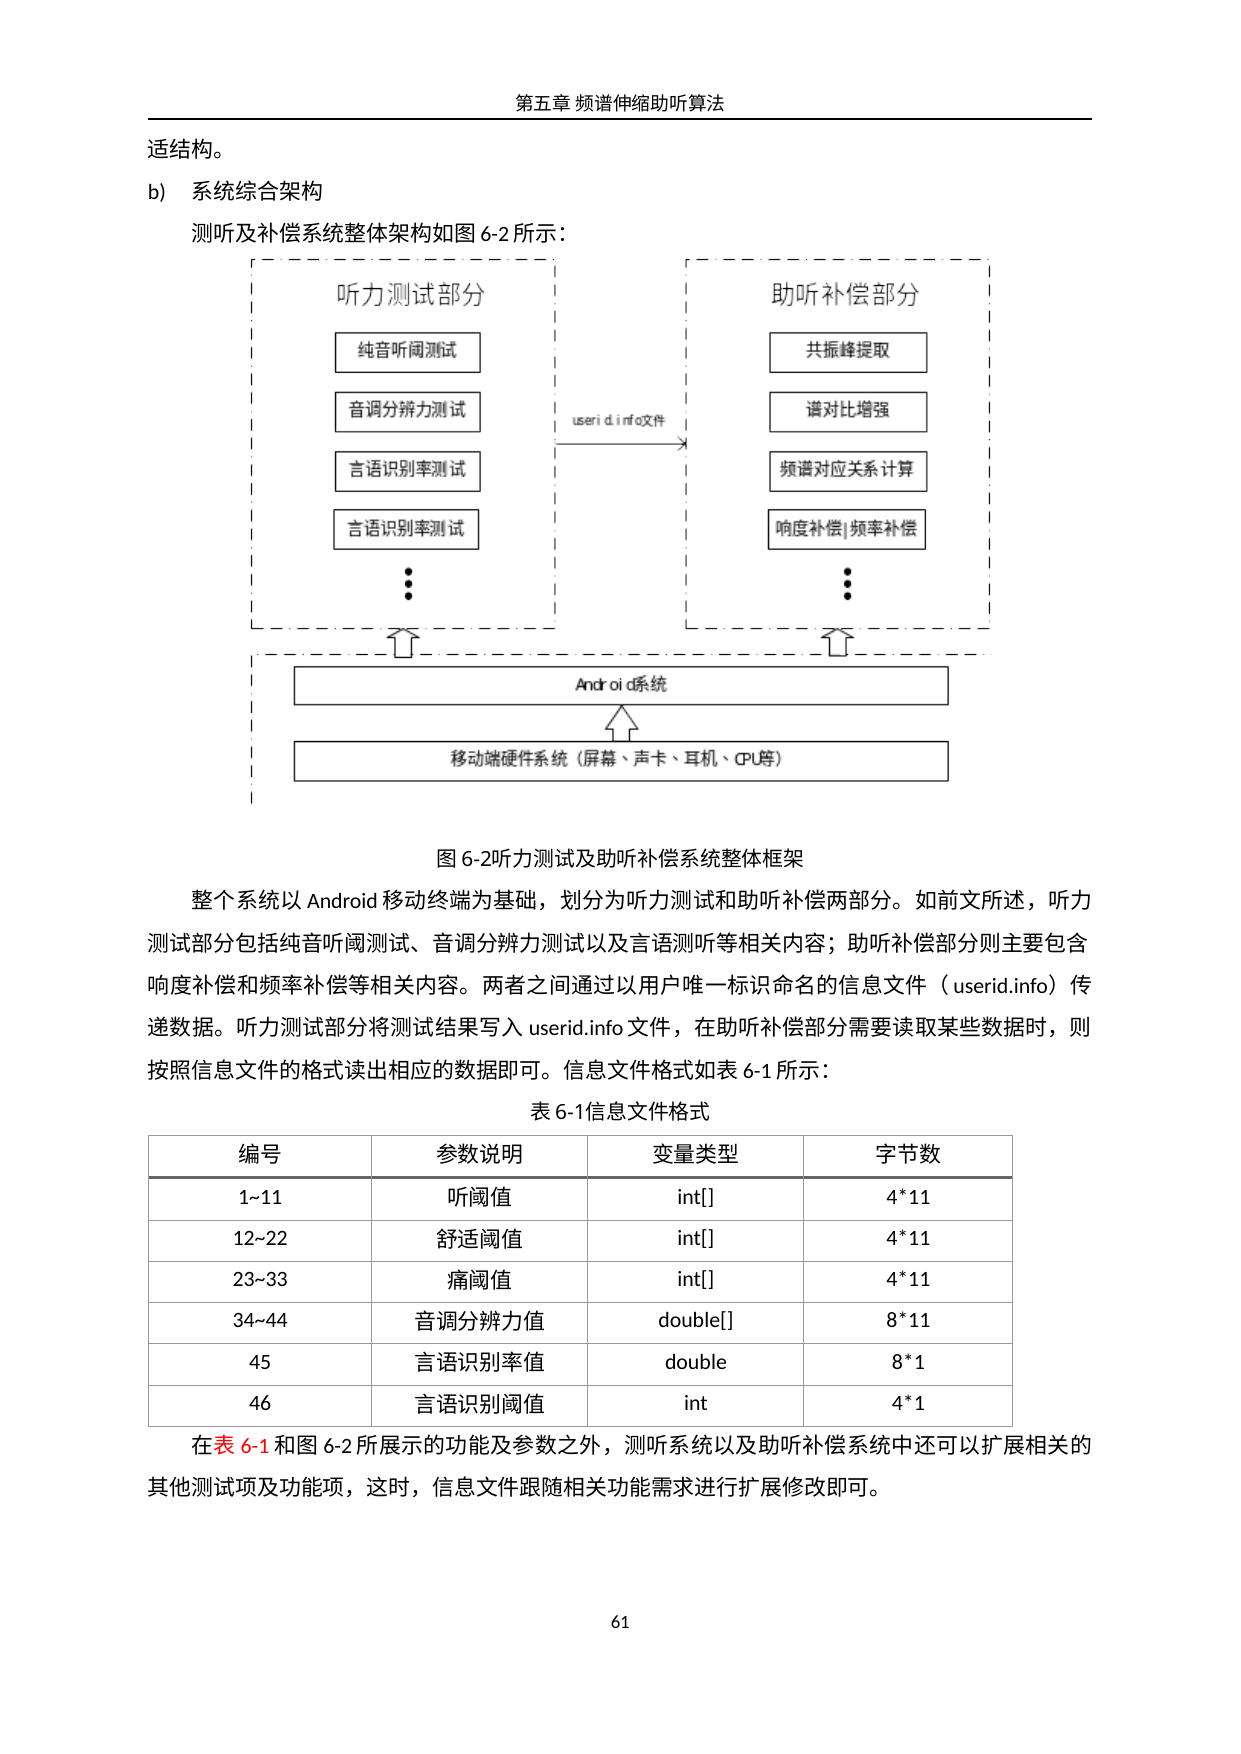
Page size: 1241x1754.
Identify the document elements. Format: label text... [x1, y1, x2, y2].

table_header 编号 [149, 1136, 371, 1176]
table_header 字节数 [804, 1136, 1012, 1176]
text 表6-1信息文件格式 [148, 1093, 1092, 1127]
table_cell 1~11 [149, 1179, 371, 1219]
table_cell int[] [588, 1262, 803, 1302]
table_cell 23~33 [149, 1262, 371, 1302]
table_cell 4*1 [804, 1386, 1012, 1426]
table_cell 46 [149, 1386, 371, 1426]
text 图6-2听力测试及助听补偿系统整体框架 [148, 841, 1092, 874]
table_cell 4*11 [804, 1262, 1012, 1302]
table_cell int[] [588, 1221, 803, 1261]
table_cell 言语识别率值 [372, 1344, 587, 1384]
table_cell double[] [588, 1303, 803, 1343]
table_cell 12~22 [149, 1221, 371, 1261]
table_cell double [588, 1344, 803, 1384]
table_cell int [588, 1386, 803, 1426]
table_cell 舒适阈值 [372, 1221, 587, 1261]
table_cell 痛阈值 [372, 1262, 587, 1302]
table_cell 听阈值 [372, 1179, 587, 1219]
table_cell 音调分辨力值 [372, 1303, 587, 1343]
table_cell 34~44 [149, 1303, 371, 1343]
table_cell 8*1 [804, 1344, 1012, 1384]
text 整个系统以Android移动终端为基础，划分为听力测试和助听补偿两部分。如前文所述，听力测试部分包括纯音听阈测试、音调分辨力测试以及言语测听等相关内容；助听补偿部分则主要包含响度补偿和频率补偿等相关内容。两者之间通过以用户唯一标识命名的信息文件（userid.info）传递数据。听力测试部分将测试结果写入userid.info文件，在助听补偿部分需要读取某些数据时，则按照信息文件的格式读出相应的数据即可。信息文件格式如表6-1所示： [148, 882, 1092, 1086]
list 测听及补偿系统整体架构如图6-2所示： [191, 215, 1092, 249]
list 系统综合架构 [148, 173, 1092, 207]
table_cell 言语识别阈值 [372, 1386, 587, 1426]
table_cell 8*11 [804, 1303, 1012, 1343]
table_cell int[] [588, 1179, 803, 1219]
table_header 变量类型 [588, 1136, 803, 1176]
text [148, 131, 1092, 165]
table_cell 4*11 [804, 1221, 1012, 1261]
table_cell 4*11 [804, 1179, 1012, 1219]
text 在表6-1和图6-2所展示的功能及参数之外，测听系统以及助听补偿系统中还可以扩展相关的其他测试项及功能项，这时，信息文件跟随相关功能需求进行扩展修改即可。 [148, 1427, 1092, 1503]
table_cell 45 [149, 1344, 371, 1384]
table_header 参数说明 [372, 1136, 587, 1176]
